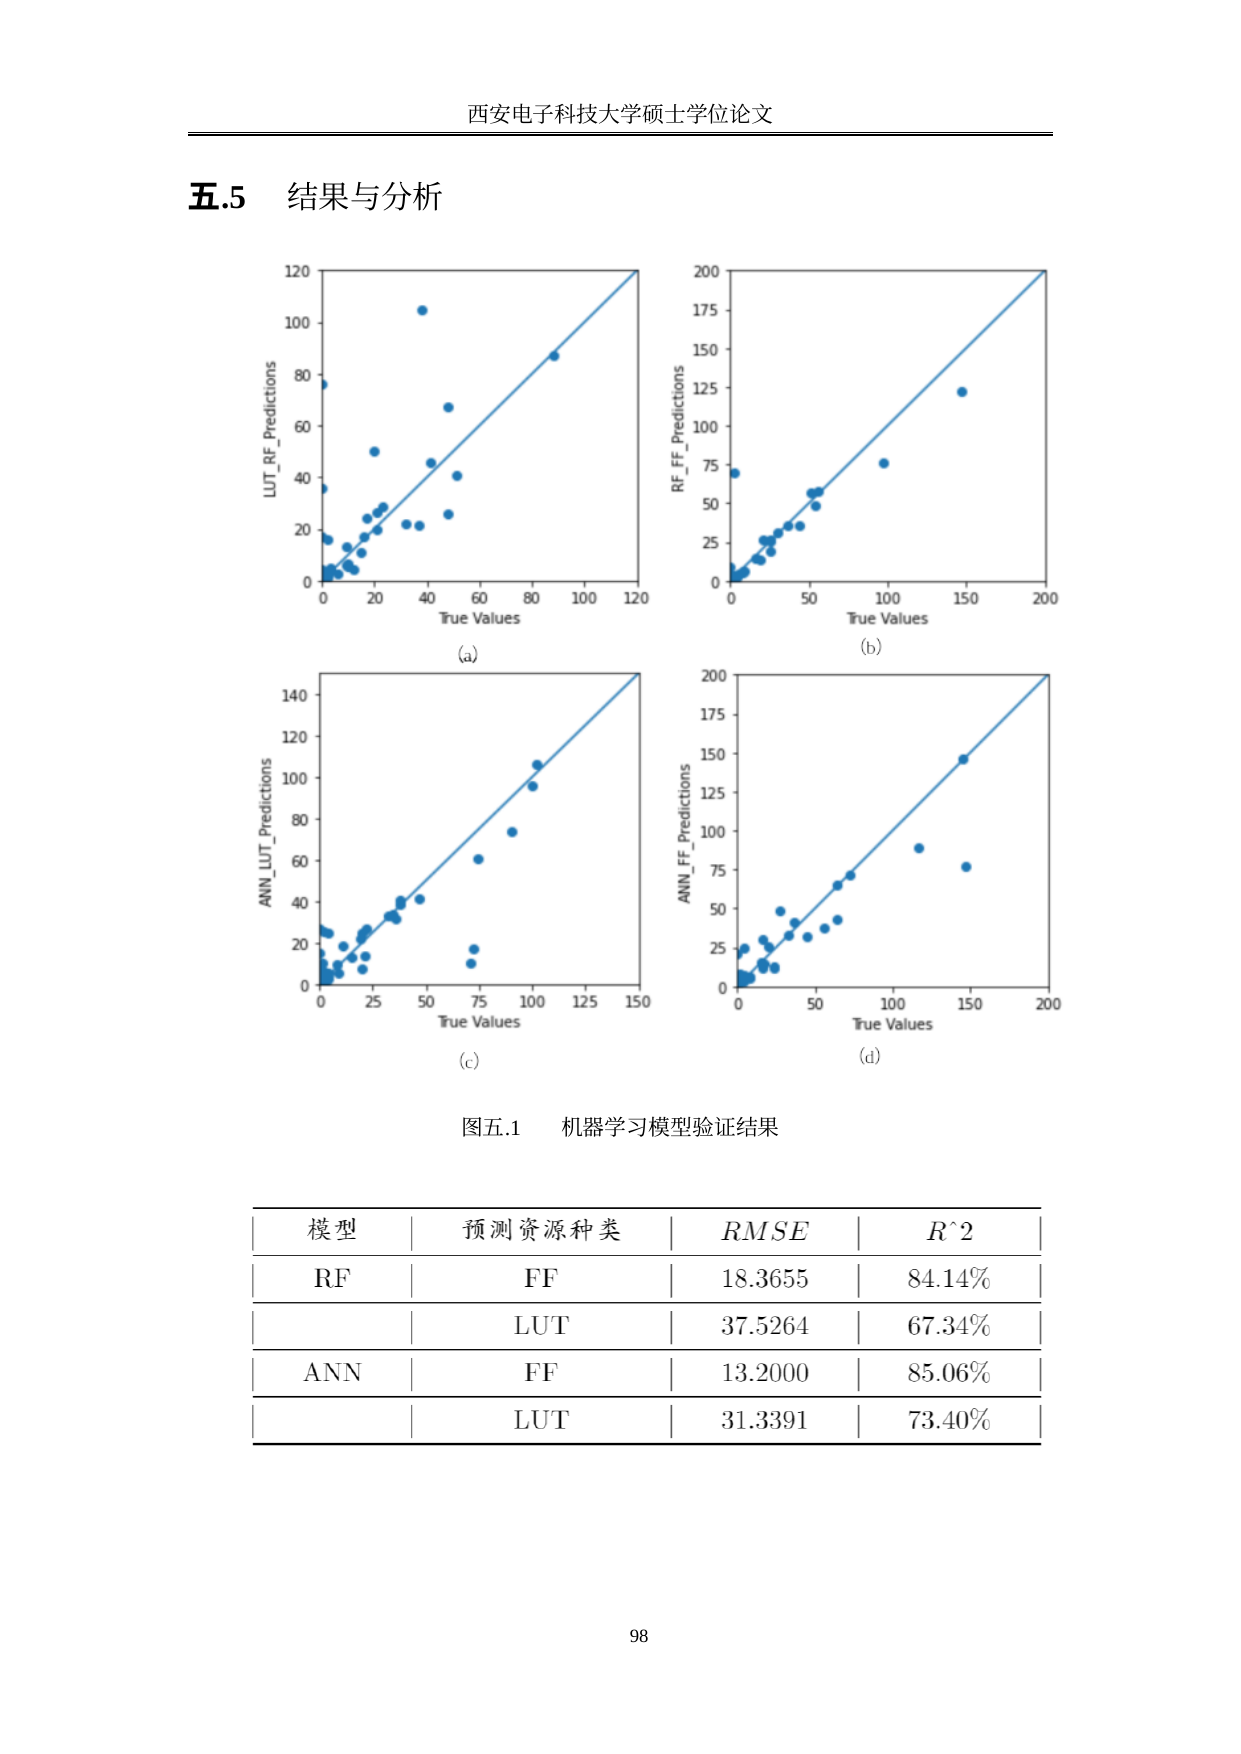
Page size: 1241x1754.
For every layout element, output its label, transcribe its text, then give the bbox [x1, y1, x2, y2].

subtitle 结果与分析 [187, 162, 1053, 227]
text 机器学习模型验证结果 [187, 1109, 1053, 1142]
picture [237, 1190, 1056, 1463]
